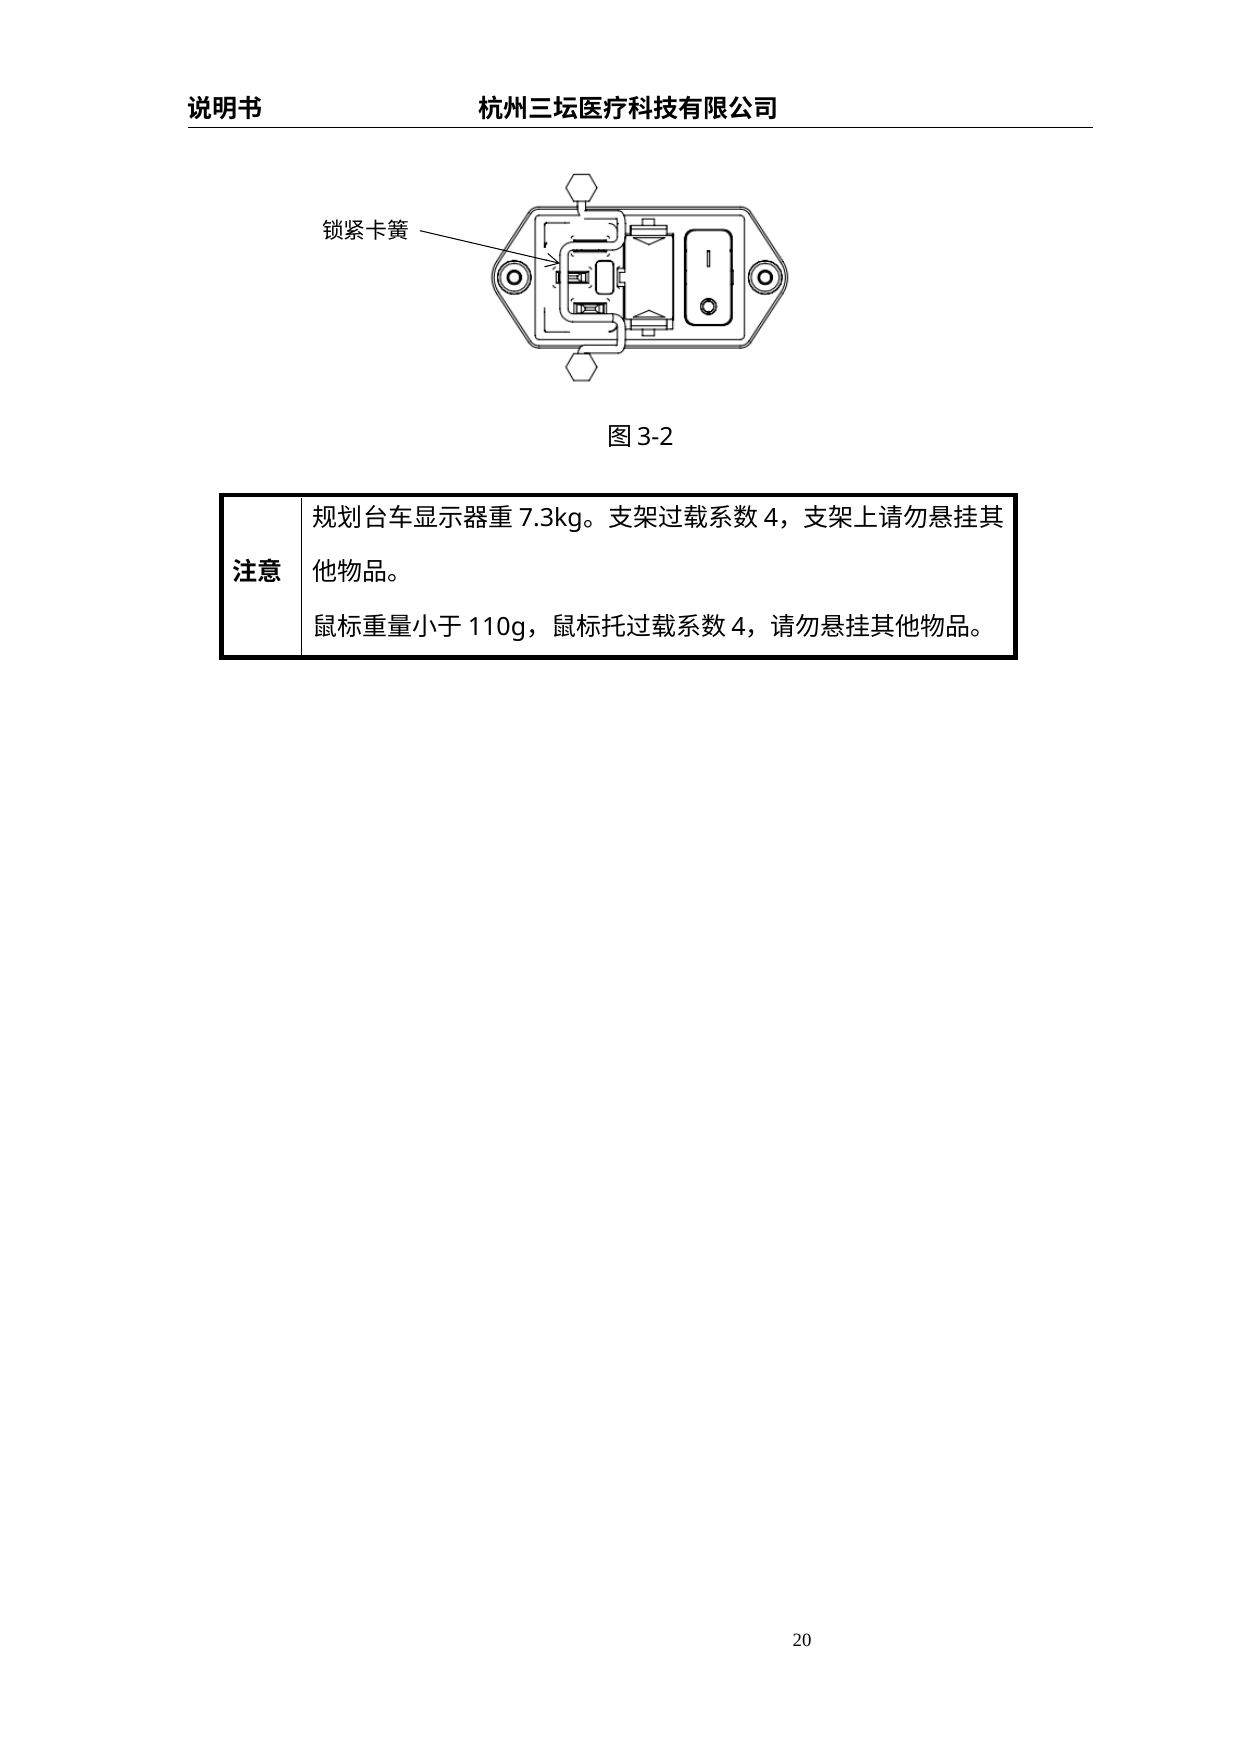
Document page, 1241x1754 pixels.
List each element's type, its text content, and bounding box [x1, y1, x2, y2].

list 图3-2 [187, 402, 1093, 467]
picture [484, 162, 797, 383]
table_header 规划台车显示器重7.3kg。支架过载系数4，支架上请勿悬挂其他物品。 鼠标重量小于110g，鼠标托过载系数4，请勿悬挂其他物品。 [302, 497, 1013, 655]
table_header 注意 [224, 497, 301, 655]
